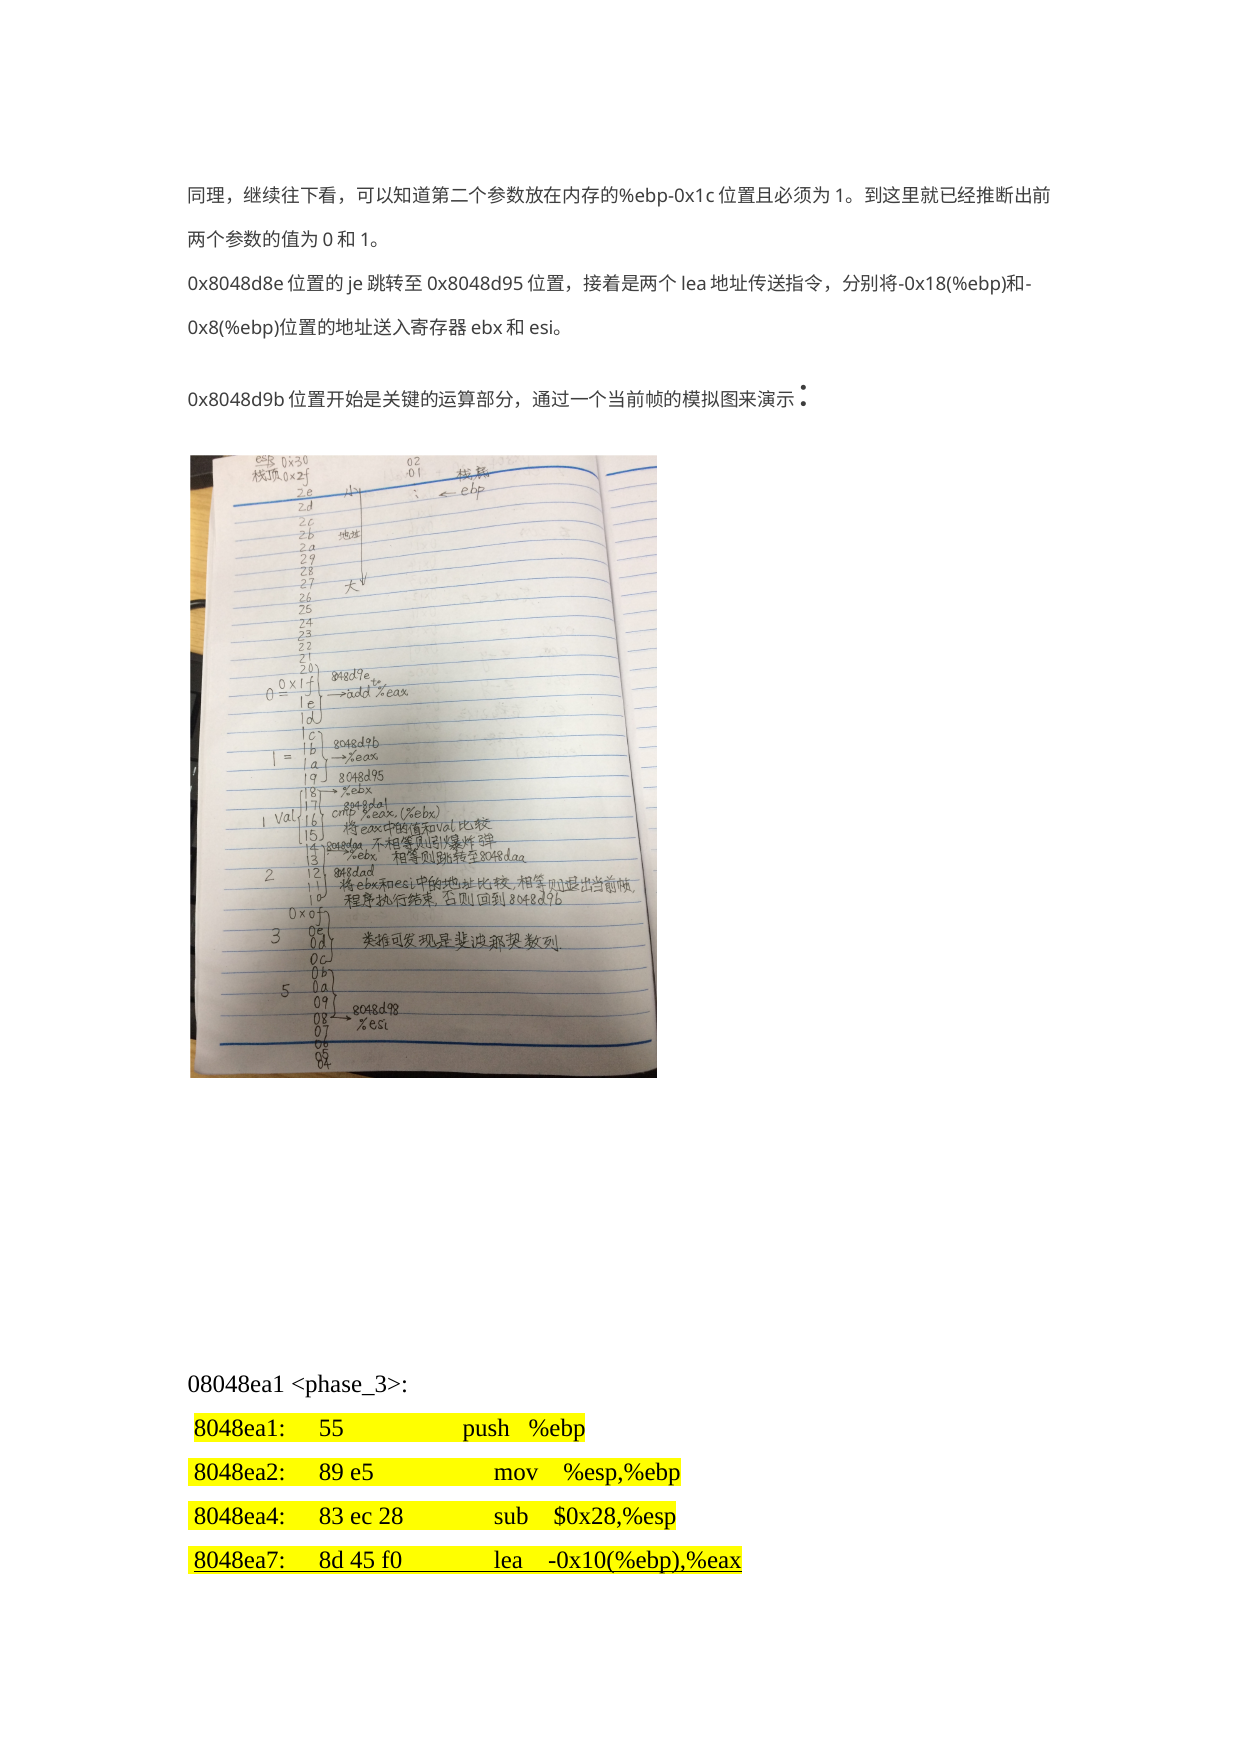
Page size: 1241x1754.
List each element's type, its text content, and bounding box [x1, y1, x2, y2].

text 8048ea4: 83 ec 28 sub $0x28,%esp [187, 1494, 1053, 1538]
text 08048ea1 <phase_3>: [187, 1362, 1053, 1406]
text 8048ea7: 8d 45 f0 lea -0x10(%ebp),%eax [187, 1538, 1053, 1582]
picture [191, 456, 657, 1077]
text 0x8048d8e位置的je跳转至0x8048d95位置，接着是两个lea地址传送指令，分别将-0x18(%ebp)和-0x8(%ebp)位置的地址送入寄存器ebx和esi。 [187, 260, 1053, 348]
text 8048ea2: 89 e5 mov %esp,%ebp [187, 1450, 1053, 1494]
text 同理，继续往下看，可以知道第二个参数放在内存的%ebp-0x1c位置且必须为1。到这里就已经推断出前两个参数的值为0和1。 [187, 172, 1053, 260]
text 8048ea1: 55 push %ebp [187, 1406, 1053, 1450]
